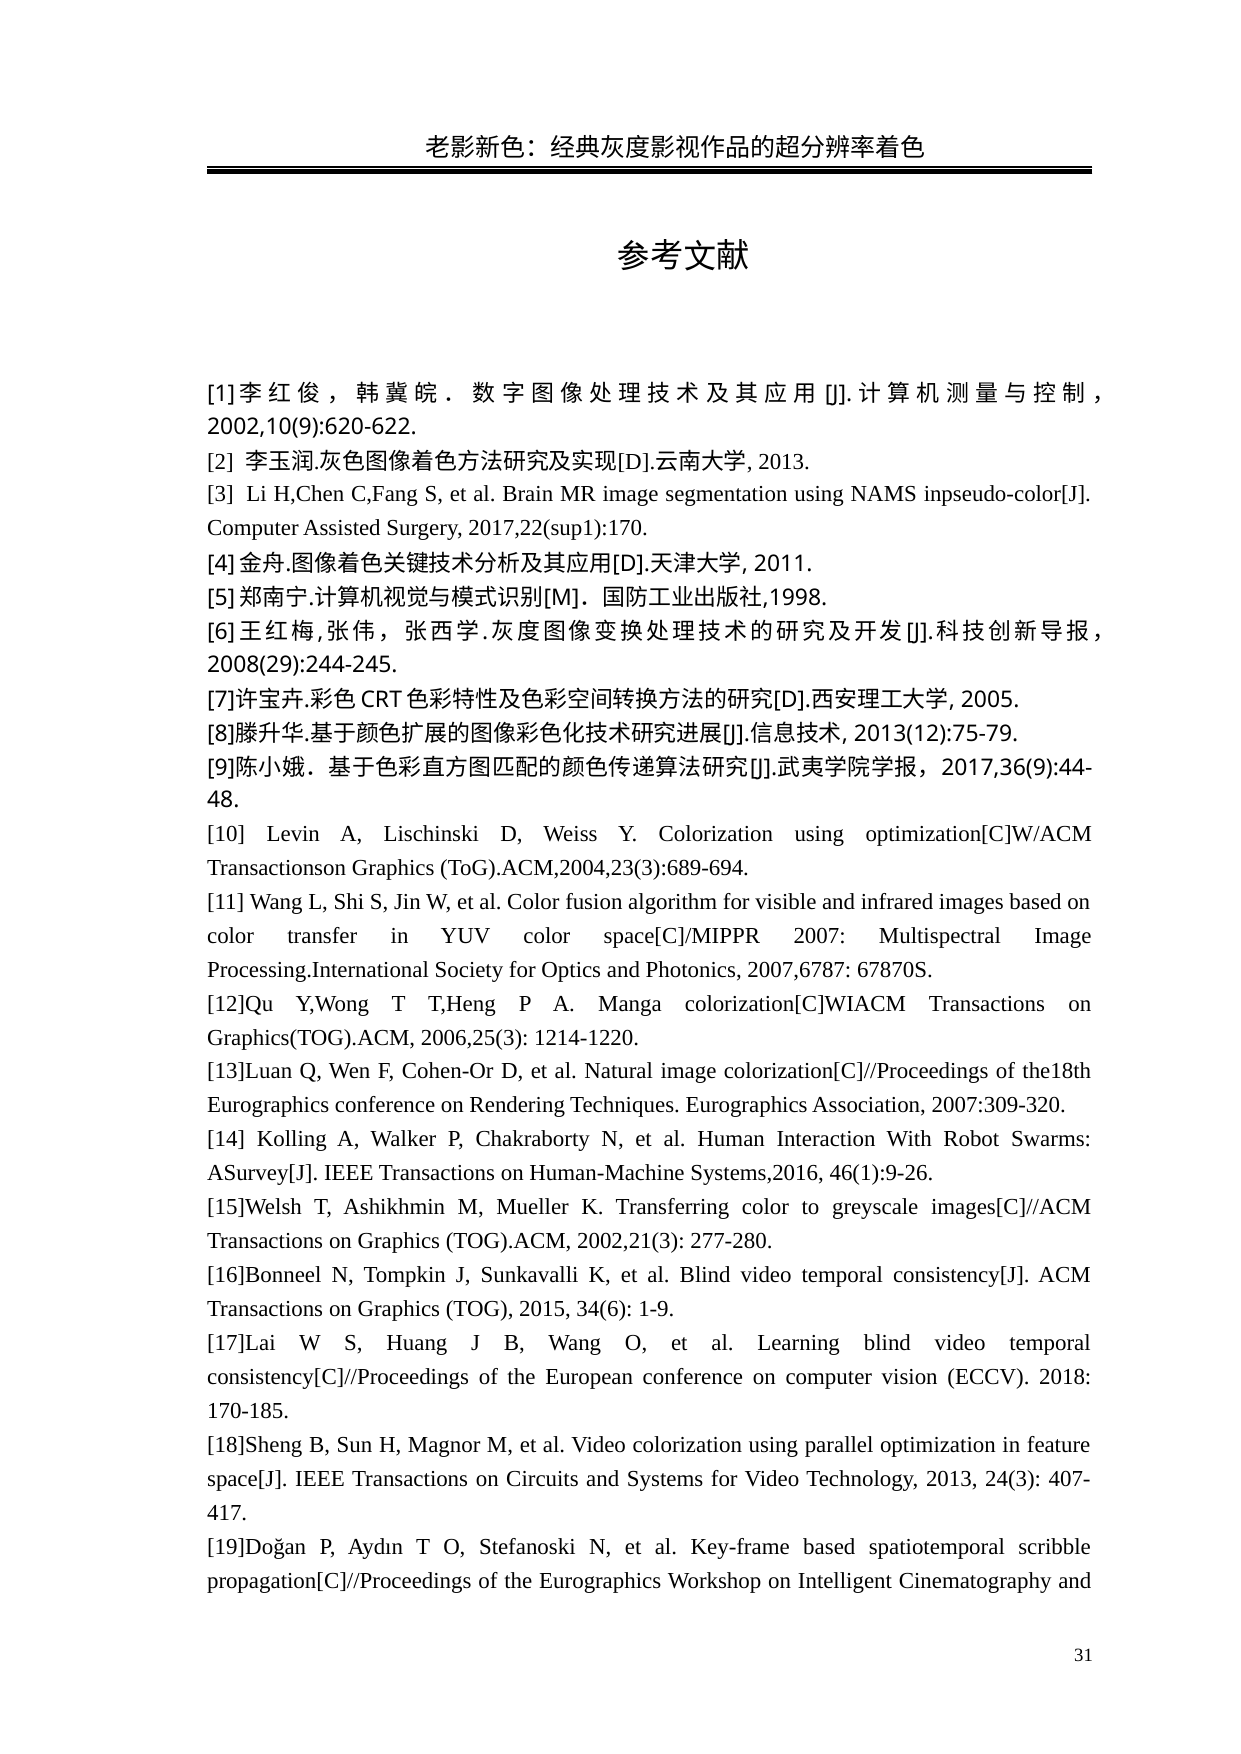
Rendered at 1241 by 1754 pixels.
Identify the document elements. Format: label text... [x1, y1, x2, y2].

text [10] Levin A, Lischinski D, Weiss Y. Colorization using optimization[C]W/ACM Transactionson Graphics (ToG).ACM,2004,23(3):689-694. [207, 816, 1092, 884]
text [8]滕升华.基于颜色扩展的图像彩色化技术研究进展[J].信息技术, 2013(12):75-79. [207, 714, 1092, 748]
text [15]Welsh T, Ashikhmin M, Mueller K. Transferring color to greyscale images[C]//ACM Transactions on Graphics (TOG).ACM, 2002,21(3): 277-280. [207, 1189, 1092, 1257]
list 郑南宁.计算机视觉与模式识别[M]．国防工业出版社,1998. [207, 578, 1092, 612]
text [207, 1529, 1092, 1597]
text [18]Sheng B, Sun H, Magnor M, et al. Video colorization using parallel optimization in feature space[J]. IEEE Transactions on Circuits and Systems for Video Technology, 2013, 24(3): 407-417. [207, 1427, 1092, 1529]
list 王红梅,张伟，张西学.灰度图像变换处理技术的研究及开发[J].科技创新导报，2008(29):244-245. [207, 612, 1092, 680]
text [14] Kolling A, Walker P, Chakraborty N, et al. Human Interaction With Robot Swarms: ASurvey[J]. IEEE Transactions on Human-Machine Systems,2016, 46(1):9-26. [207, 1122, 1092, 1189]
text [9]陈小娥．基于色彩直方图匹配的颜色传递算法研究[J].武夷学院学报，2017,36(9):44-48. [207, 748, 1092, 816]
text [17]Lai W S, Huang J B, Wang O, et al. Learning blind video temporal consistency[C]//Proceedings of the European conference on computer vision (ECCV). 2018: 170-185. [207, 1325, 1092, 1427]
list 金舟.图像着色关键技术分析及其应用[D].天津大学, 2011. [207, 544, 1092, 578]
text [13]Luan Q, Wen F, Cohen-Or D, et al. Natural image colorization[C]//Proceedings of the18th Eurographics conference on Rendering Techniques. Eurographics Association, 2007:309-320. [207, 1054, 1092, 1122]
text [16]Bonneel N, Tompkin J, Sunkavalli K, et al. Blind video temporal consistency[J]. ACM Transactions on Graphics (TOG), 2015, 34(6): 1-9. [207, 1257, 1092, 1325]
subtitle 参考文献 [207, 219, 1092, 287]
text [7]许宝卉.彩色CRT色彩特性及色彩空间转换方法的研究[D].西安理工大学, 2005. [207, 680, 1092, 714]
text [12]Qu Y,Wong T T,Heng P A. Manga colorization[C]WIACM Transactions on Graphics(TOG).ACM, 2006,25(3): 1214-1220. [207, 986, 1092, 1054]
text [11] Wang L, Shi S, Jin W, et al. Color fusion algorithm for visible and infrared images based on color transfer in YUV color space[C]/MIPPR 2007: Multispectral Image Processing.International Society for Optics and Photonics, 2007,6787: 67870S. [207, 884, 1092, 986]
list Li H,Chen C,Fang S, et al. Brain MR image segmentation using NAMS inpseudo-color[J]. Computer Assisted Surgery, 2017,22(sup1):170. [207, 476, 1092, 544]
list 李红俊，韩冀皖．数字图像处理技术及其应用[J].计算机测量与控制，2002,10(9):620-622. [207, 374, 1092, 442]
list 李玉润.灰色图像着色方法研究及实现[D].云南大学, 2013. [207, 442, 1092, 476]
